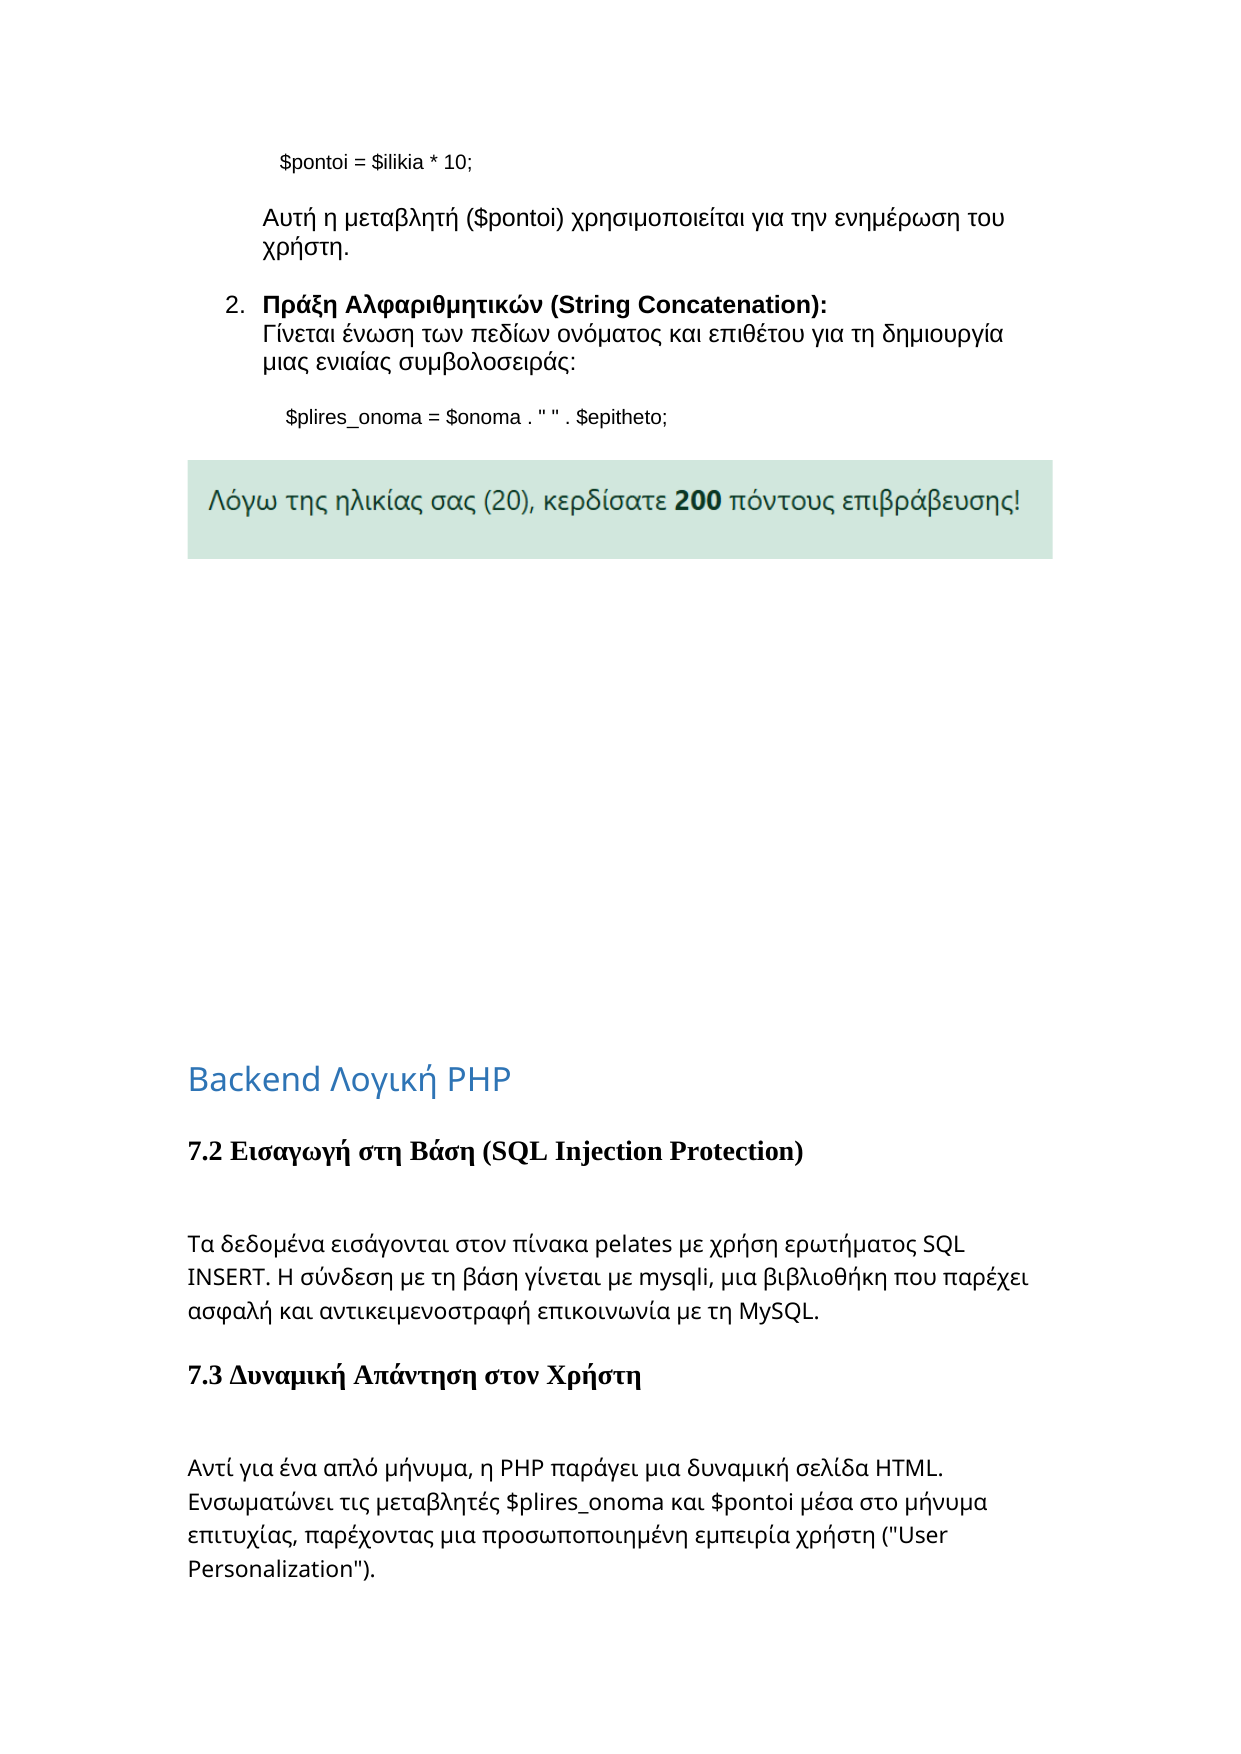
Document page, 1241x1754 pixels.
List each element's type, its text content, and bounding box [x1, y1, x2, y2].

subtitle 7.3 Δυναμική Απάντηση στον Χρήστη [187, 1358, 1053, 1423]
subtitle Backend Λογική PHP [187, 1055, 1053, 1101]
text Αυτή η μεταβλητή ($pontoi) χρησιμοποιείται για την ενημέρωση του χρήστη. [262, 203, 1053, 261]
list Πράξη Αλφαριθμητικών (String Concatenation): Γίνεται ένωση των πεδίων ονόματος και επιθέτου για τη δημιουργία μιας ενιαίας συμβολοσειράς: [225, 290, 1053, 376]
text Τα δεδομένα εισάγονται στον πίνακα pelates με χρήση ερωτήματος SQL INSERT. Η σύνδεση με τη βάση γίνεται με mysqli, μια βιβλιοθήκη που παρέχει ασφαλή και αντικειμενοστραφή επικοινωνία με τη MySQL. [187, 1227, 1053, 1326]
picture [187, 460, 1053, 559]
text Αντί για ένα απλό μήνυμα, η PHP παράγει μια δυναμική σελίδα HTML. Ενσωματώνει τις μεταβλητές $plires_onoma και $pontoi μέσα στο μήνυμα επιτυχίας, παρέχοντας μια προσωποποιημένη εμπειρία χρήστη ("User Personalization"). [187, 1452, 1053, 1584]
text $pontoi = $ilikia * 10; [262, 150, 1053, 174]
subtitle 7.2 Εισαγωγή στη Βάση (SQL Injection Protection) [187, 1133, 1053, 1198]
text $plires_onoma = $onoma . " " . $epitheto; [262, 405, 1053, 429]
